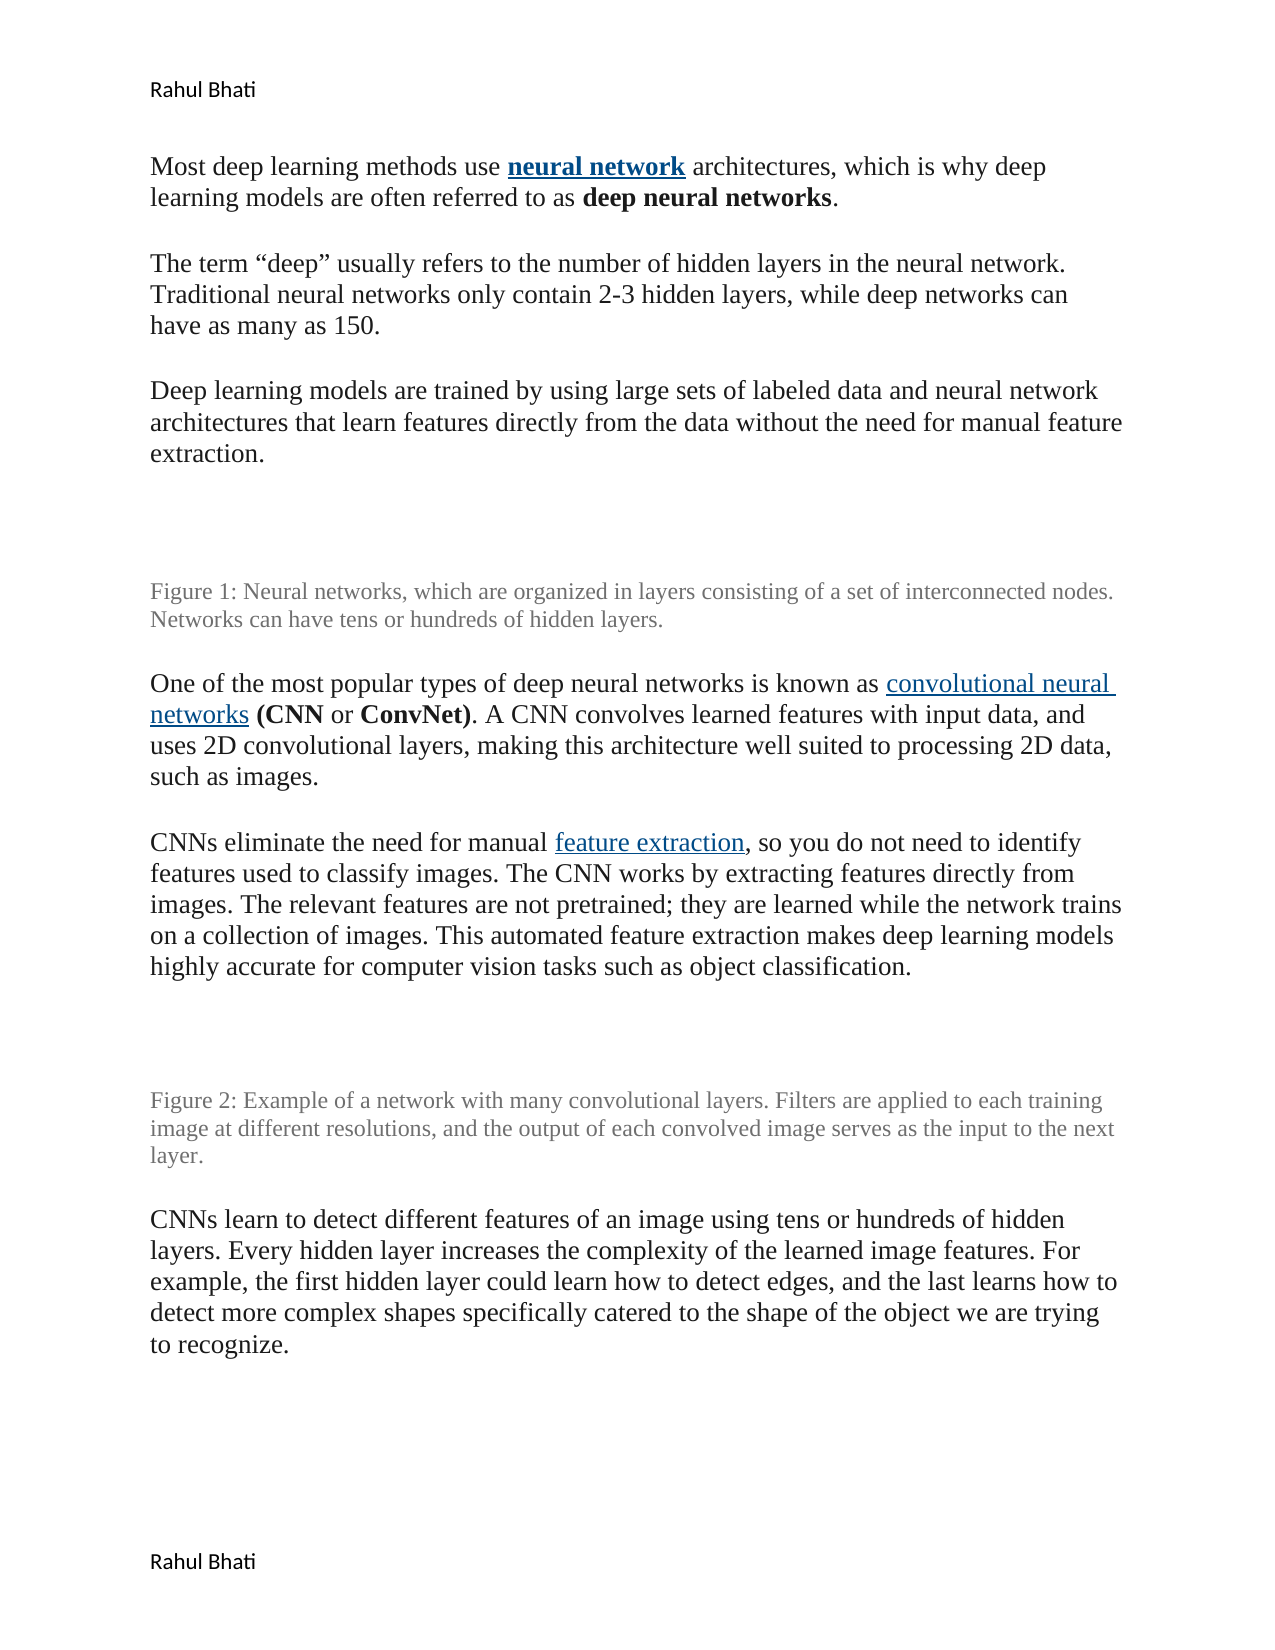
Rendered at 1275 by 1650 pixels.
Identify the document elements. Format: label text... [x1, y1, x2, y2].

text CNNs eliminate the need for manual feature extraction, so you do not need to identify features used to classify images. The CNN works by extracting features directly from images. The relevant features are not pretrained; they are learned while the network trains on a collection of images. This automated feature extraction makes deep learning models highly accurate for computer vision tasks such as object classification. [150, 826, 1125, 982]
text The term “deep” usually refers to the number of hidden layers in the neural network. Traditional neural networks only contain 2-3 hidden layers, while deep networks can have as many as 150. [150, 247, 1125, 340]
text Figure 2: Example of a network with many convolutional layers. Filters are applied to each training image at different resolutions, and the output of each convolved image serves as the input to the next layer. [150, 1086, 1125, 1169]
text One of the most popular types of deep neural networks is known as convolutional neural networks (CNN or ConvNet). A CNN convolves learned features with input data, and uses 2D convolutional layers, making this architecture well suited to processing 2D data, such as images. [150, 667, 1125, 792]
text Figure 1: Neural networks, which are organized in layers consisting of a set of interconnected nodes. Networks can have tens or hundreds of hidden layers. [150, 577, 1125, 633]
text Most deep learning methods use neural network architectures, which is why deep learning models are often referred to as deep neural networks. [150, 150, 1125, 212]
text Deep learning models are trained by using large sets of labeled data and neural network architectures that learn features directly from the data without the need for manual feature extraction. [150, 374, 1125, 468]
text CNNs learn to detect different features of an image using tens or hundreds of hidden layers. Every hidden layer increases the complexity of the learned image features. For example, the first hidden layer could learn how to detect edges, and the last learns how to detect more complex shapes specifically catered to the shape of the object we are trying to recognize. [150, 1203, 1125, 1359]
